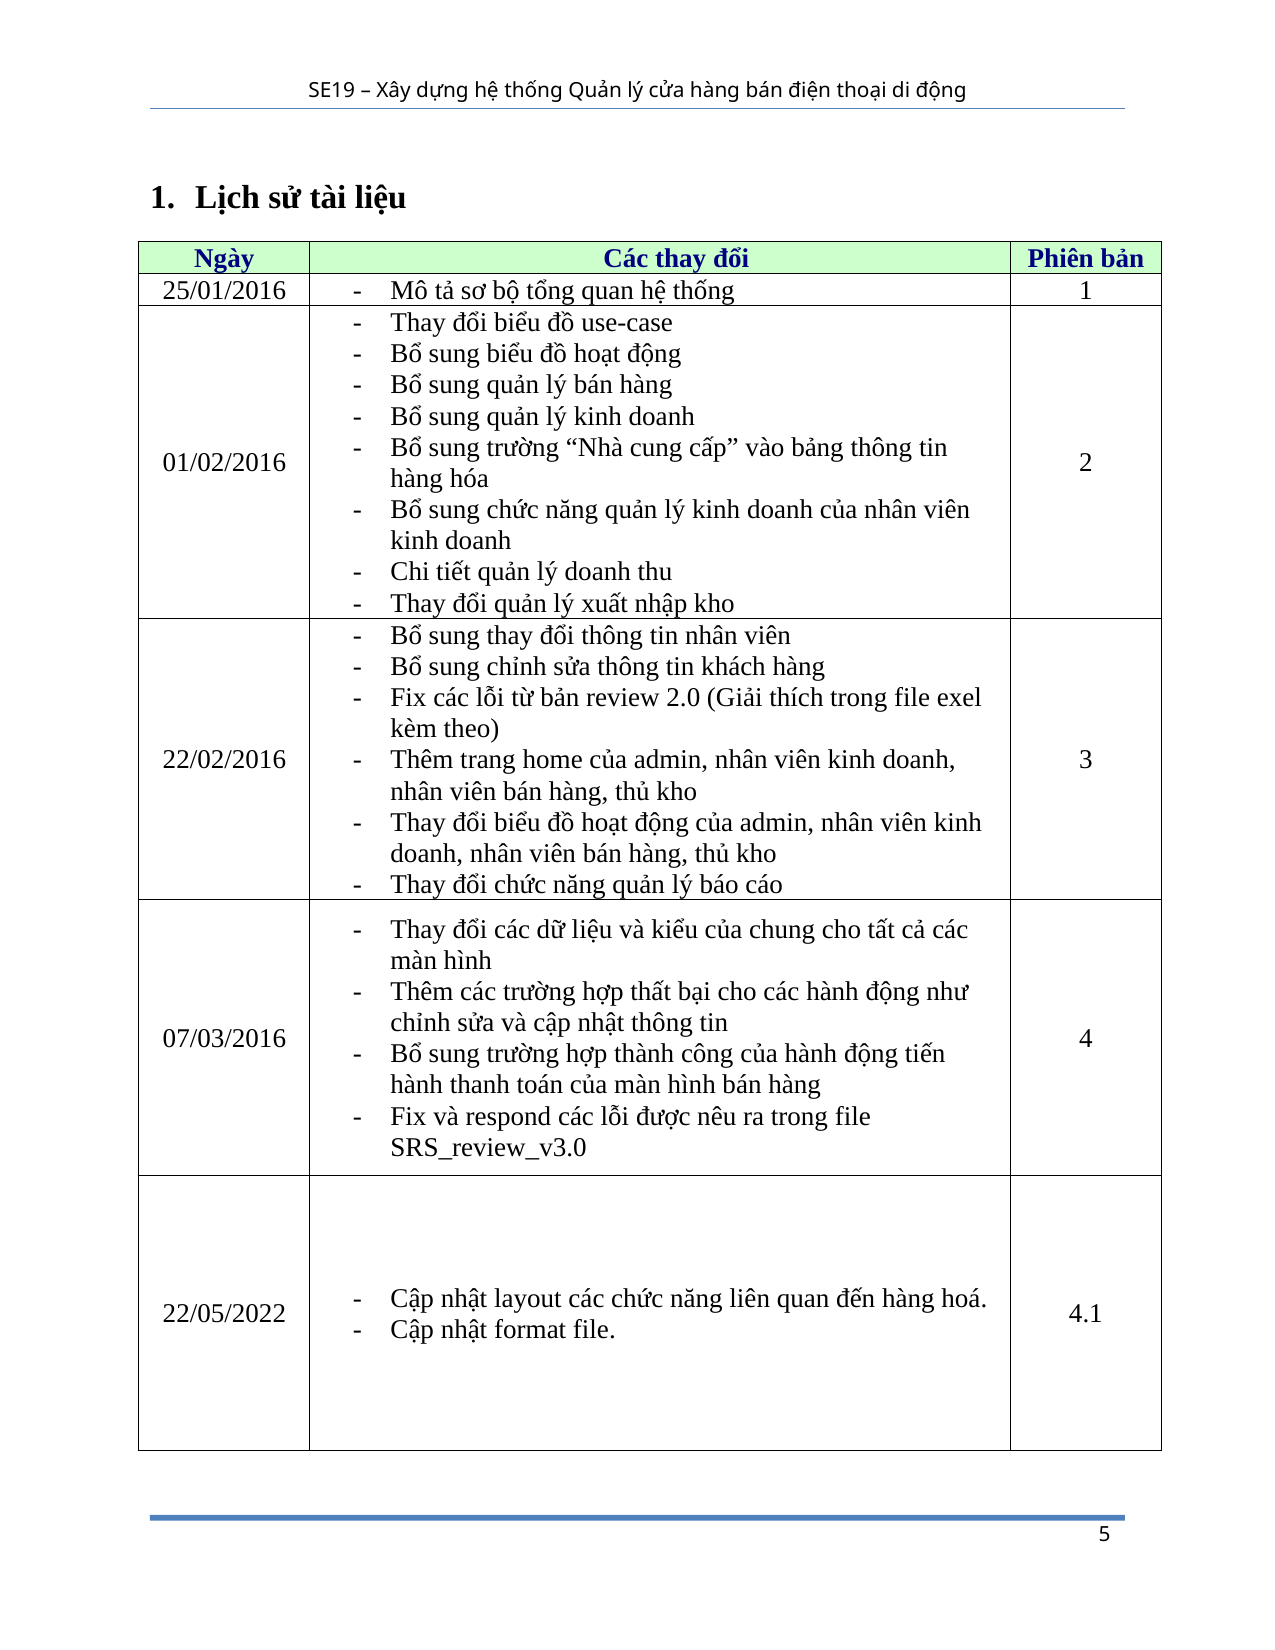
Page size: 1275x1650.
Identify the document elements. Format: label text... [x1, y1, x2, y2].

table_cell 07/03/2016 [139, 900, 309, 1175]
table_cell 1 [1011, 274, 1161, 305]
table_header Các thay đổi [310, 242, 1010, 273]
table_header Phiên bản [1011, 242, 1161, 273]
table_cell Mô tả sơ bộ tổng quan hệ thống [310, 274, 1010, 305]
subtitle Lịch sử tài liệu [150, 178, 1125, 216]
table_header Ngày [139, 242, 309, 273]
table_cell Thay đổi các dữ liệu và kiểu của chung cho tất cả các màn hình Thêm các trường hợp thất bại cho các hành động như chỉnh sửa và cập nhật thông tin Bổ sung trường hợp thành công của hành động tiến hành thanh toán của màn hình bán hàng Fix và respond các lỗi được nêu ra trong file SRS_review_v3.0 [310, 900, 1010, 1175]
table_cell 3 [1011, 619, 1161, 899]
table_cell Thay đổi biểu đồ use-case Bổ sung biểu đồ hoạt động Bổ sung quản lý bán hàng Bổ sung quản lý kinh doanh Bổ sung trường “Nhà cung cấp” vào bảng thông tin hàng hóa Bổ sung chức năng quản lý kinh doanh của nhân viên kinh doanh Chi tiết quản lý doanh thu Thay đổi quản lý xuất nhập kho [310, 306, 1010, 618]
table_cell 22/02/2016 [139, 619, 309, 899]
table_cell 2 [1011, 306, 1161, 618]
table_cell 25/01/2016 [139, 274, 309, 305]
table_cell 22/05/2022 [139, 1176, 309, 1450]
table_cell 4.1 [1011, 1176, 1161, 1450]
table_cell 4 [1011, 900, 1161, 1175]
table_cell Cập nhật layout các chức năng liên quan đến hàng hoá. Cập nhật format file. [310, 1176, 1010, 1450]
table_cell Bổ sung thay đổi thông tin nhân viên Bổ sung chỉnh sửa thông tin khách hàng Fix các lỗi từ bản review 2.0 (Giải thích trong file exel kèm theo) Thêm trang home của admin, nhân viên kinh doanh, nhân viên bán hàng, thủ kho Thay đổi biểu đồ hoạt động của admin, nhân viên kinh doanh, nhân viên bán hàng, thủ kho Thay đổi chức năng quản lý báo cáo [310, 619, 1010, 899]
table_cell 01/02/2016 [139, 306, 309, 618]
